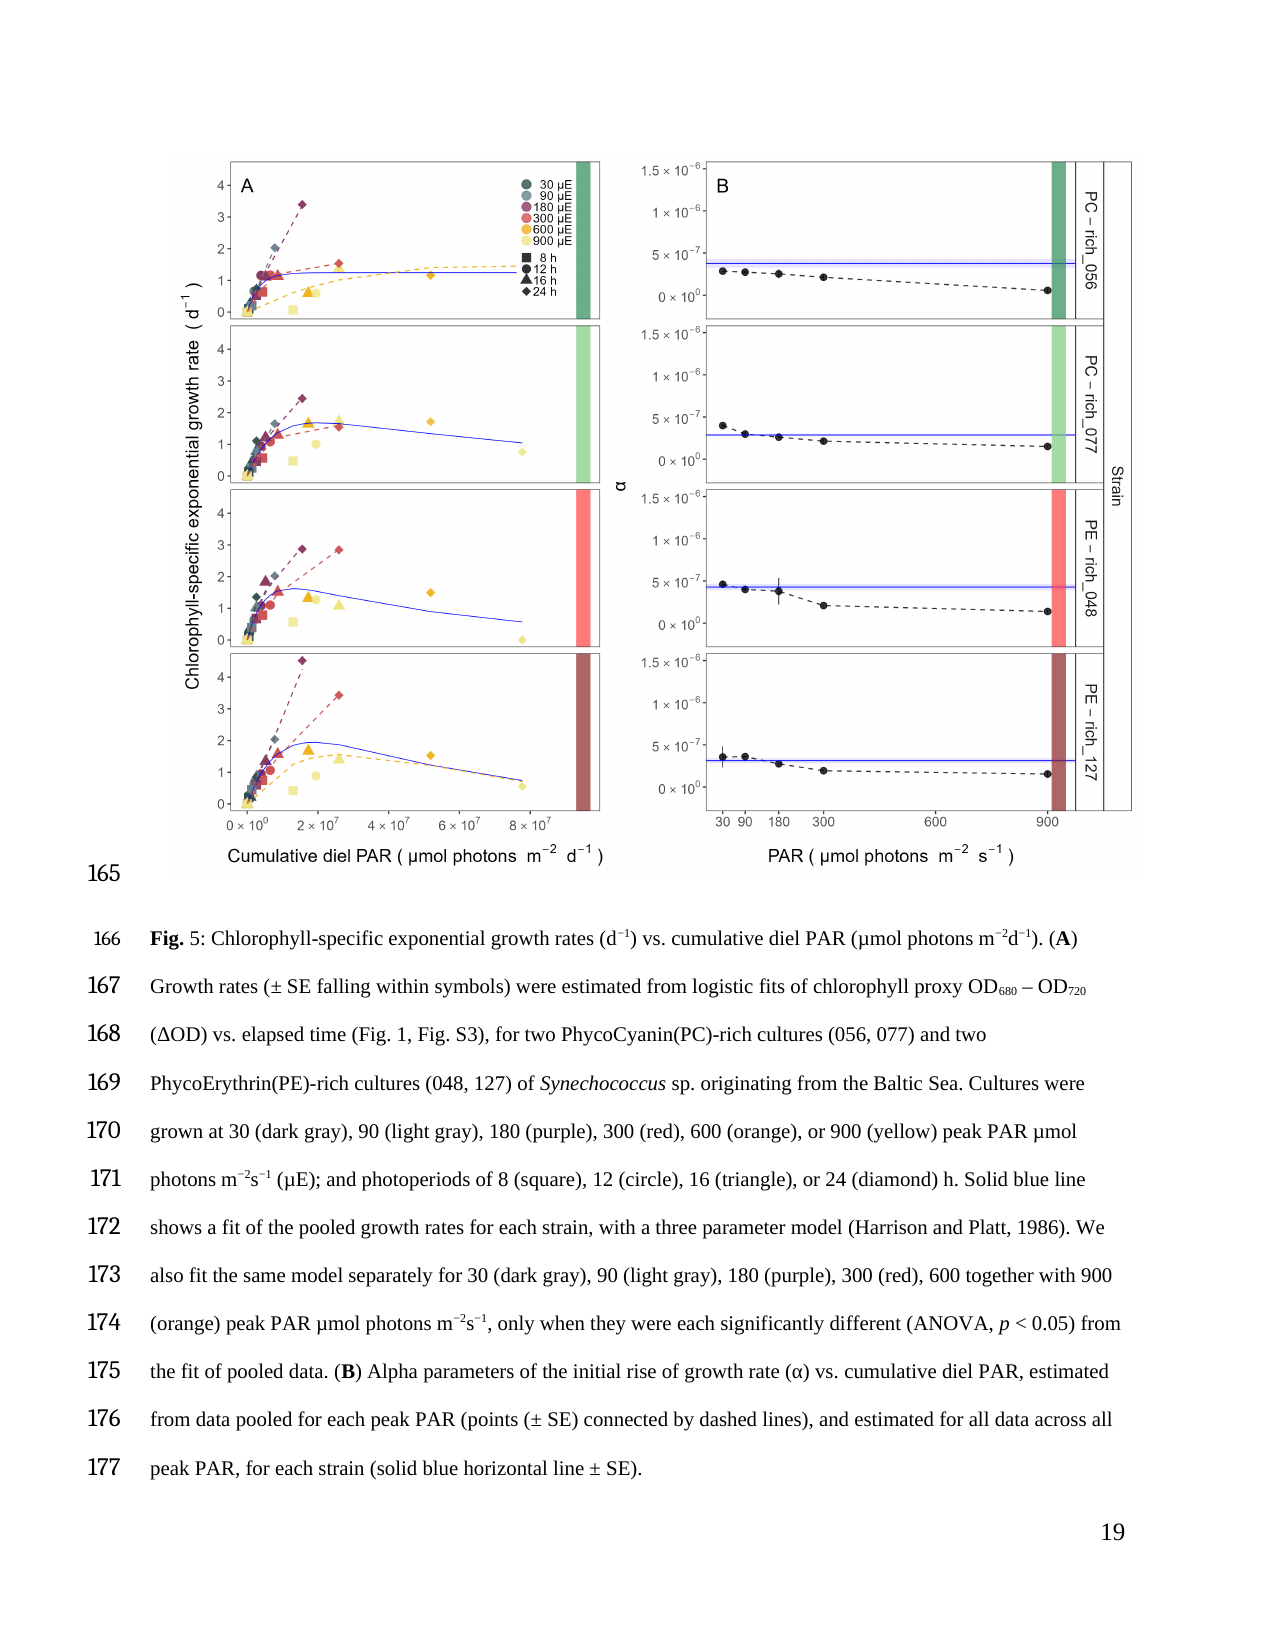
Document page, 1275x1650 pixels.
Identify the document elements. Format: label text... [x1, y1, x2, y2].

picture [168, 150, 1144, 882]
text Fig. 5: Chlorophyll-specific exponential growth rates (d−1) vs. cumulative diel PAR (µmol photons m−2d−1). (A) Growth rates (± SE falling within symbols) were estimated from logistic fits of chlorophyll proxy OD680 – OD720 (ΔOD) vs. elapsed time (Fig. 1, Fig. S3), for two PhycoCyanin(PC)-rich cultures (056, 077) and two PhycoErythrin(PE)-rich cultures (048, 127) of Synechococcus sp. originating from the Baltic Sea. Cultures were grown at 30 (dark gray), 90 (light gray), 180 (purple), 300 (red), 600 (orange), or 900 (yellow) peak PAR µmol photons m−2s−1 (µE); and photoperiods of 8 (square), 12 (circle), 16 (triangle), or 24 (diamond) h. Solid blue line shows a fit of the pooled growth rates for each strain, with a three parameter model (Harrison and Platt, 1986). We also fit the same model separately for 30 (dark gray), 90 (light gray), 180 (purple), 300 (red), 600 together with 900 (orange) peak PAR µmol photons m−2s−1, only when they were each significantly different (ANOVA, p < 0.05) from the fit of pooled data. (B) Alpha parameters of the initial rise of growth rate (α) vs. cumulative diel PAR, estimated from data pooled for each peak PAR (points (± SE) connected by dashed lines), and estimated for all data across all peak PAR, for each strain (solid blue horizontal line ± SE). [150, 926, 1125, 1479]
